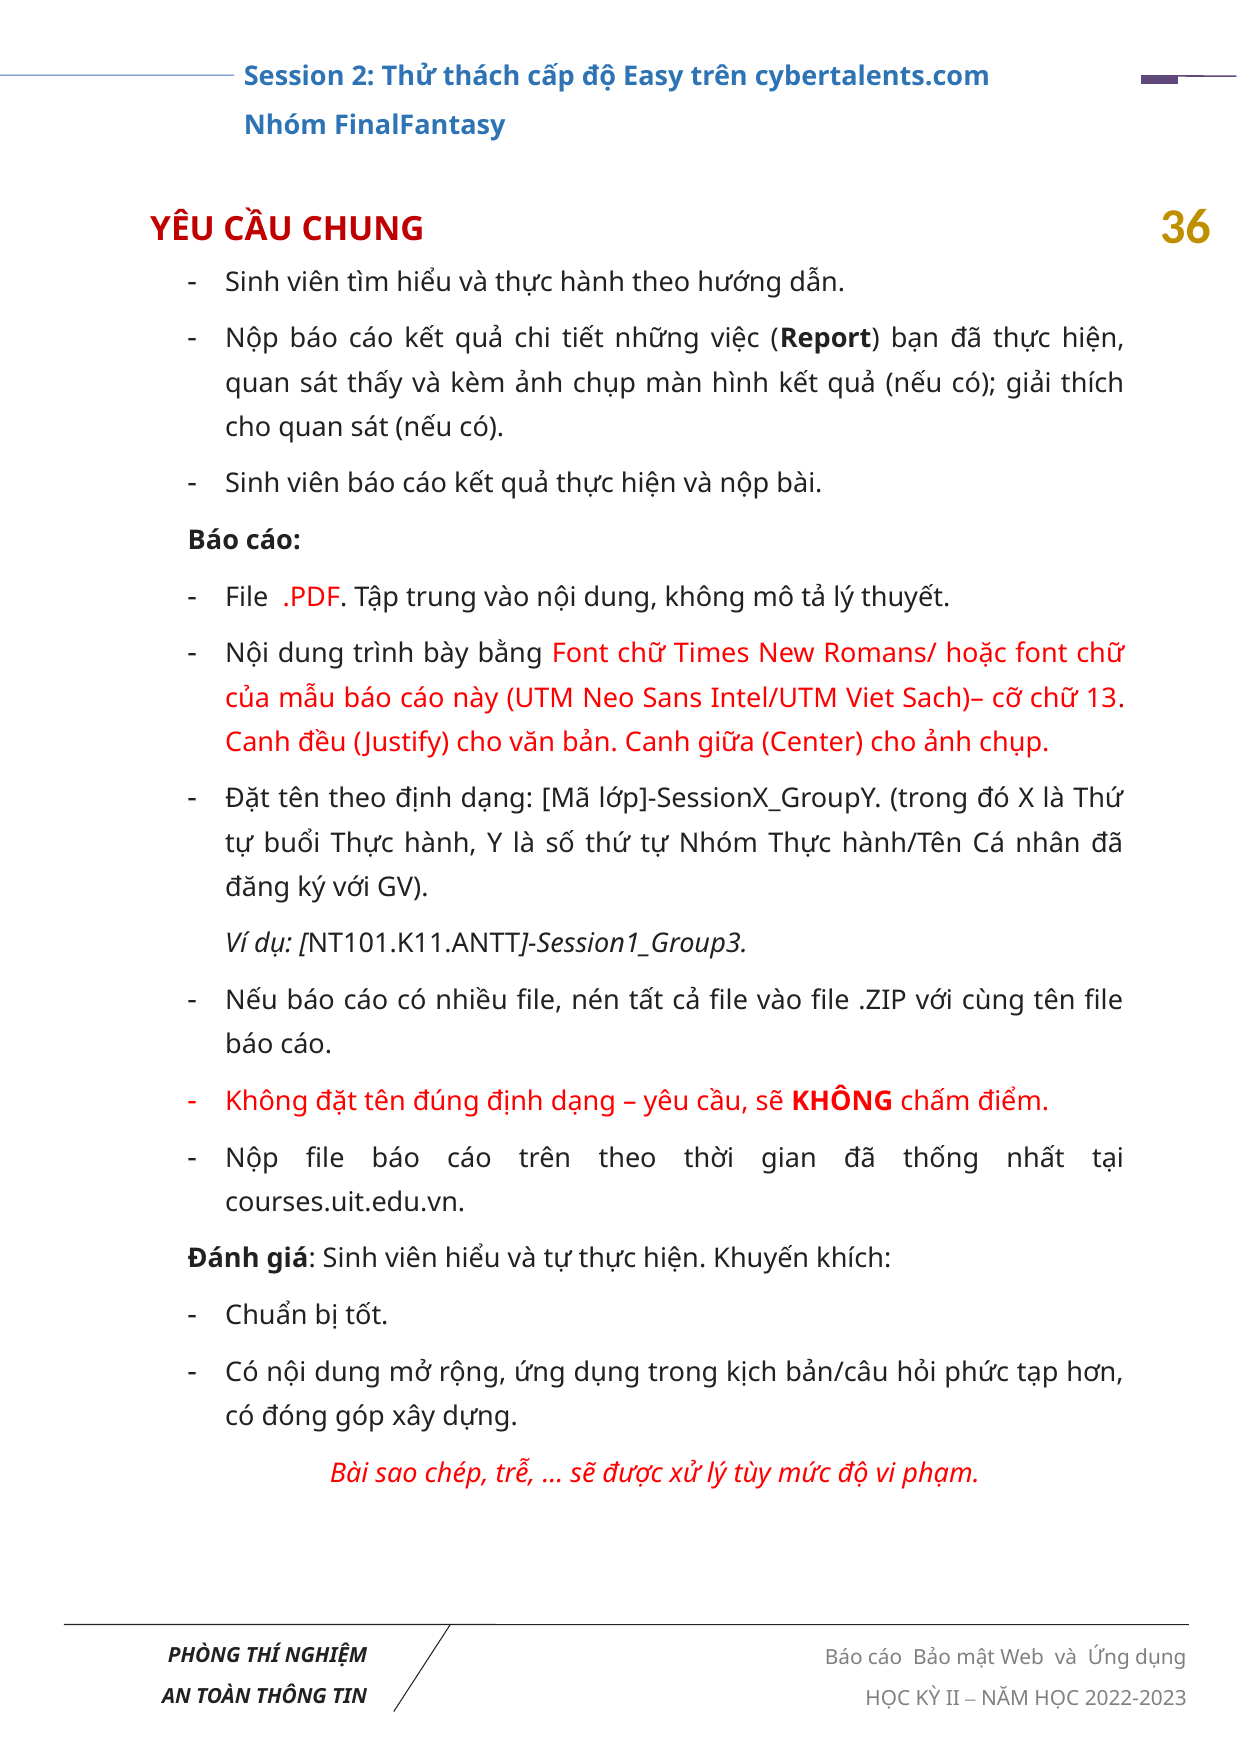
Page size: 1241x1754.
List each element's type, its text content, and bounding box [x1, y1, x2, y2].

list Có nội dung mở rộng, ứng dụng trong kịch bản/câu hỏi phức tạp hơn, có đóng góp xây dựng. [187, 1352, 1125, 1433]
text Báo cáo: [150, 521, 1125, 557]
list Đặt tên theo định dạng: [Mã lớp]-SessionX_GroupY. (trong đó X là Thứ tự buổi Thực hành, Y là số thứ tự Nhóm Thực hành/Tên Cá nhân đã đăng ký với GV). [187, 779, 1125, 904]
list Chuẩn bị tốt. [187, 1296, 1125, 1332]
list Sinh viên tìm hiểu và thực hành theo hướng dẫn. [187, 262, 1125, 299]
list Sinh viên báo cáo kết quả thực hiện và nộp bài. [187, 464, 1125, 501]
text Ví dụ: [NT101.K11.ANTT]-Session1_Group3. [225, 924, 1125, 961]
text Bài sao chép, trễ, … sẽ được xử lý tùy mức độ vi phạm. [150, 1453, 1125, 1490]
list Nội dung trình bày bằng Font chữ Times New Romans/ hoặc font chữ của mẫu báo cáo này (UTM Neo Sans Intel/UTM Viet Sach)– cỡ chữ 13. Canh đều (Justify) cho văn bản. Canh giữa (Center) cho ảnh chụp. [187, 634, 1125, 759]
list File .PDF. Tập trung vào nội dung, không mô tả lý thuyết. [187, 577, 1125, 614]
text Đánh giá: Sinh viên hiểu và tự thực hiện. Khuyến khích: [150, 1239, 1125, 1276]
list Nếu báo cáo có nhiều file, nén tất cả file vào file .ZIP với cùng tên file báo cáo. [187, 981, 1125, 1062]
list Không đặt tên đúng định dạng – yêu cầu, sẽ KHÔNG chấm điểm. [187, 1081, 1125, 1118]
subtitle YÊU CẦU CHUNG [150, 204, 1125, 250]
list Nộp báo cáo kết quả chi tiết những việc (Report) bạn đã thực hiện, quan sát thấy và kèm ảnh chụp màn hình kết quả (nếu có); giải thích cho quan sát (nếu có). [187, 319, 1125, 444]
list Nộp file báo cáo trên theo thời gian đã thống nhất tại courses.uit.edu.vn. [187, 1138, 1125, 1219]
